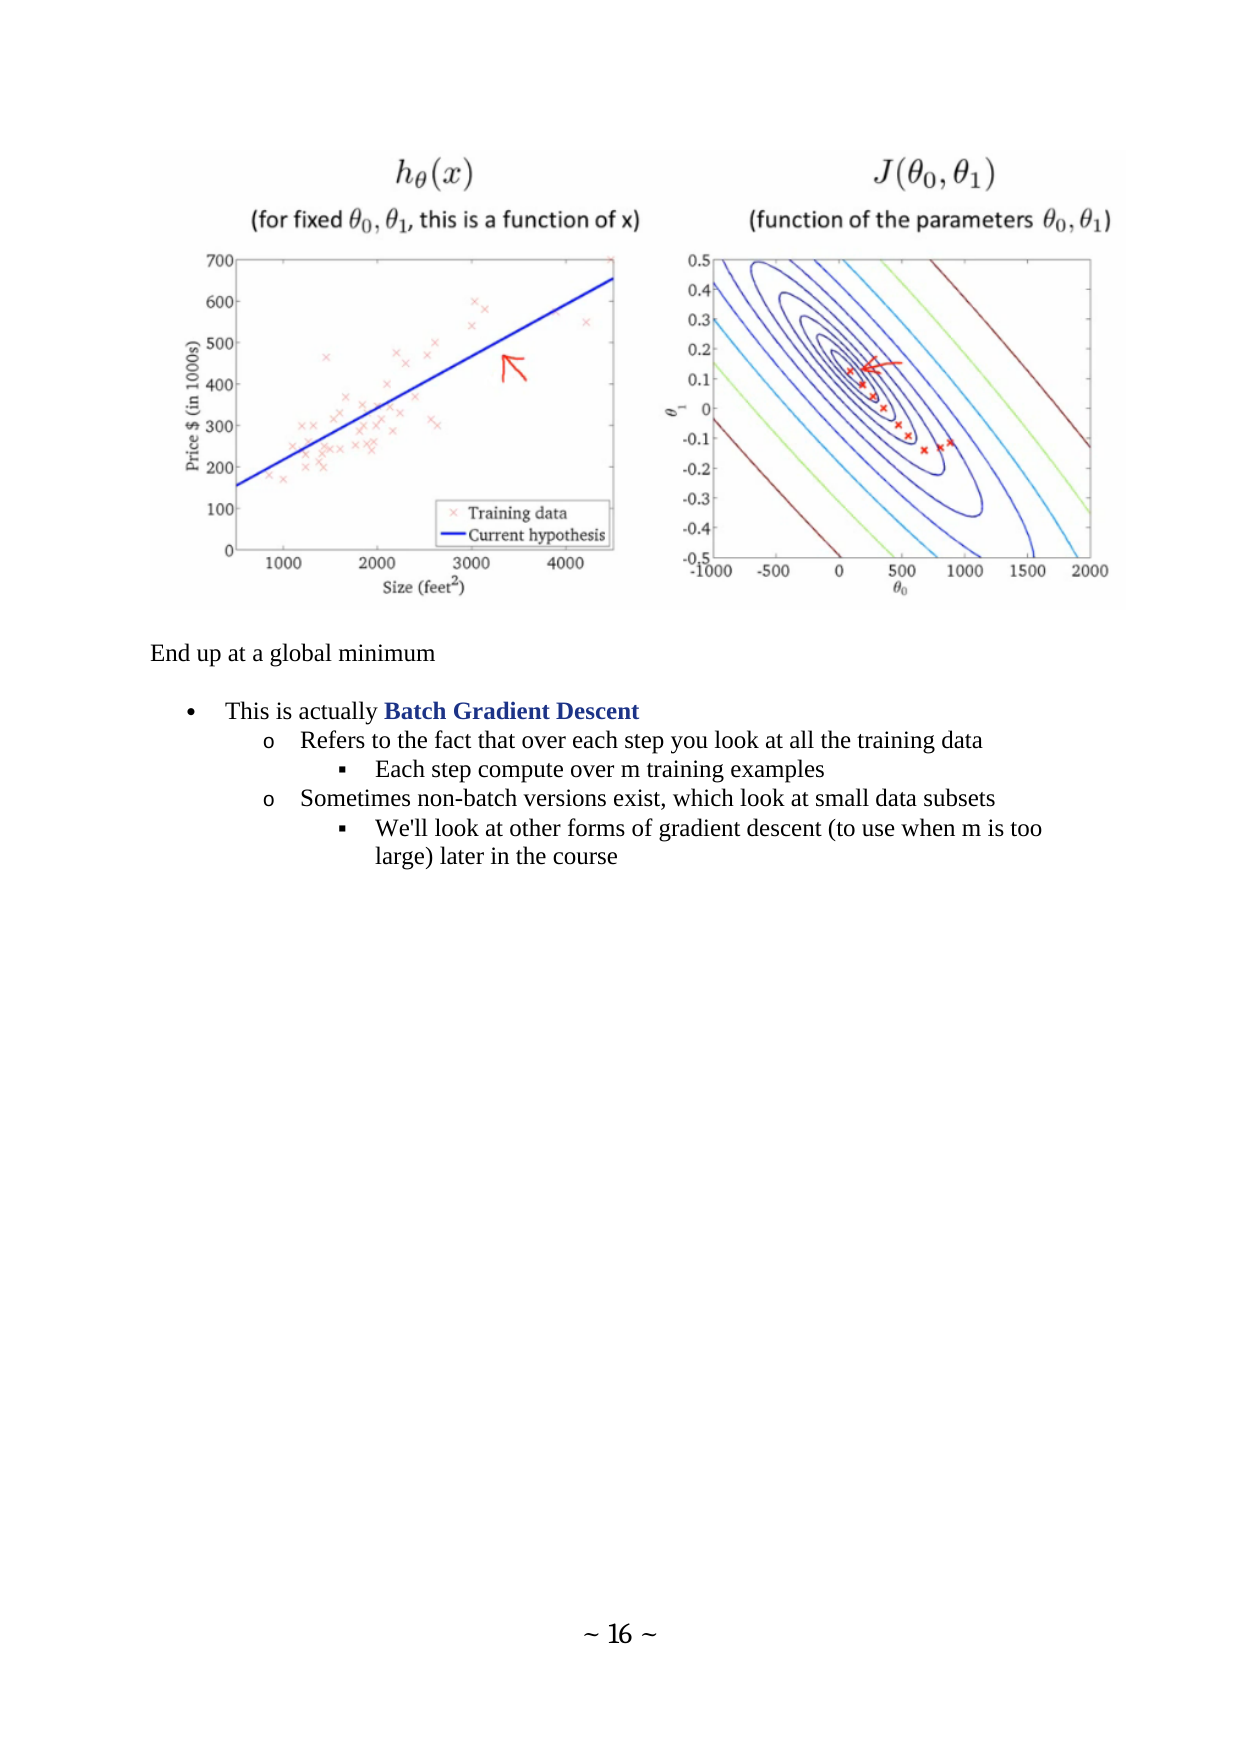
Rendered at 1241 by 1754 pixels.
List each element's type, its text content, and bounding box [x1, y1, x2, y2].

list Refers to the fact that over each step you look at all the training data [262, 725, 1090, 754]
list This is actually Batch Gradient Descent [187, 696, 1090, 725]
list Sometimes non-batch versions exist, which look at small data subsets [262, 783, 1090, 813]
list We'll look at other forms of gradient descent (to use when m is too large) later in the course [337, 813, 1090, 870]
text End up at a global minimum [150, 610, 1090, 667]
list Each step compute over m training examples [337, 754, 1090, 783]
picture [150, 150, 1125, 610]
